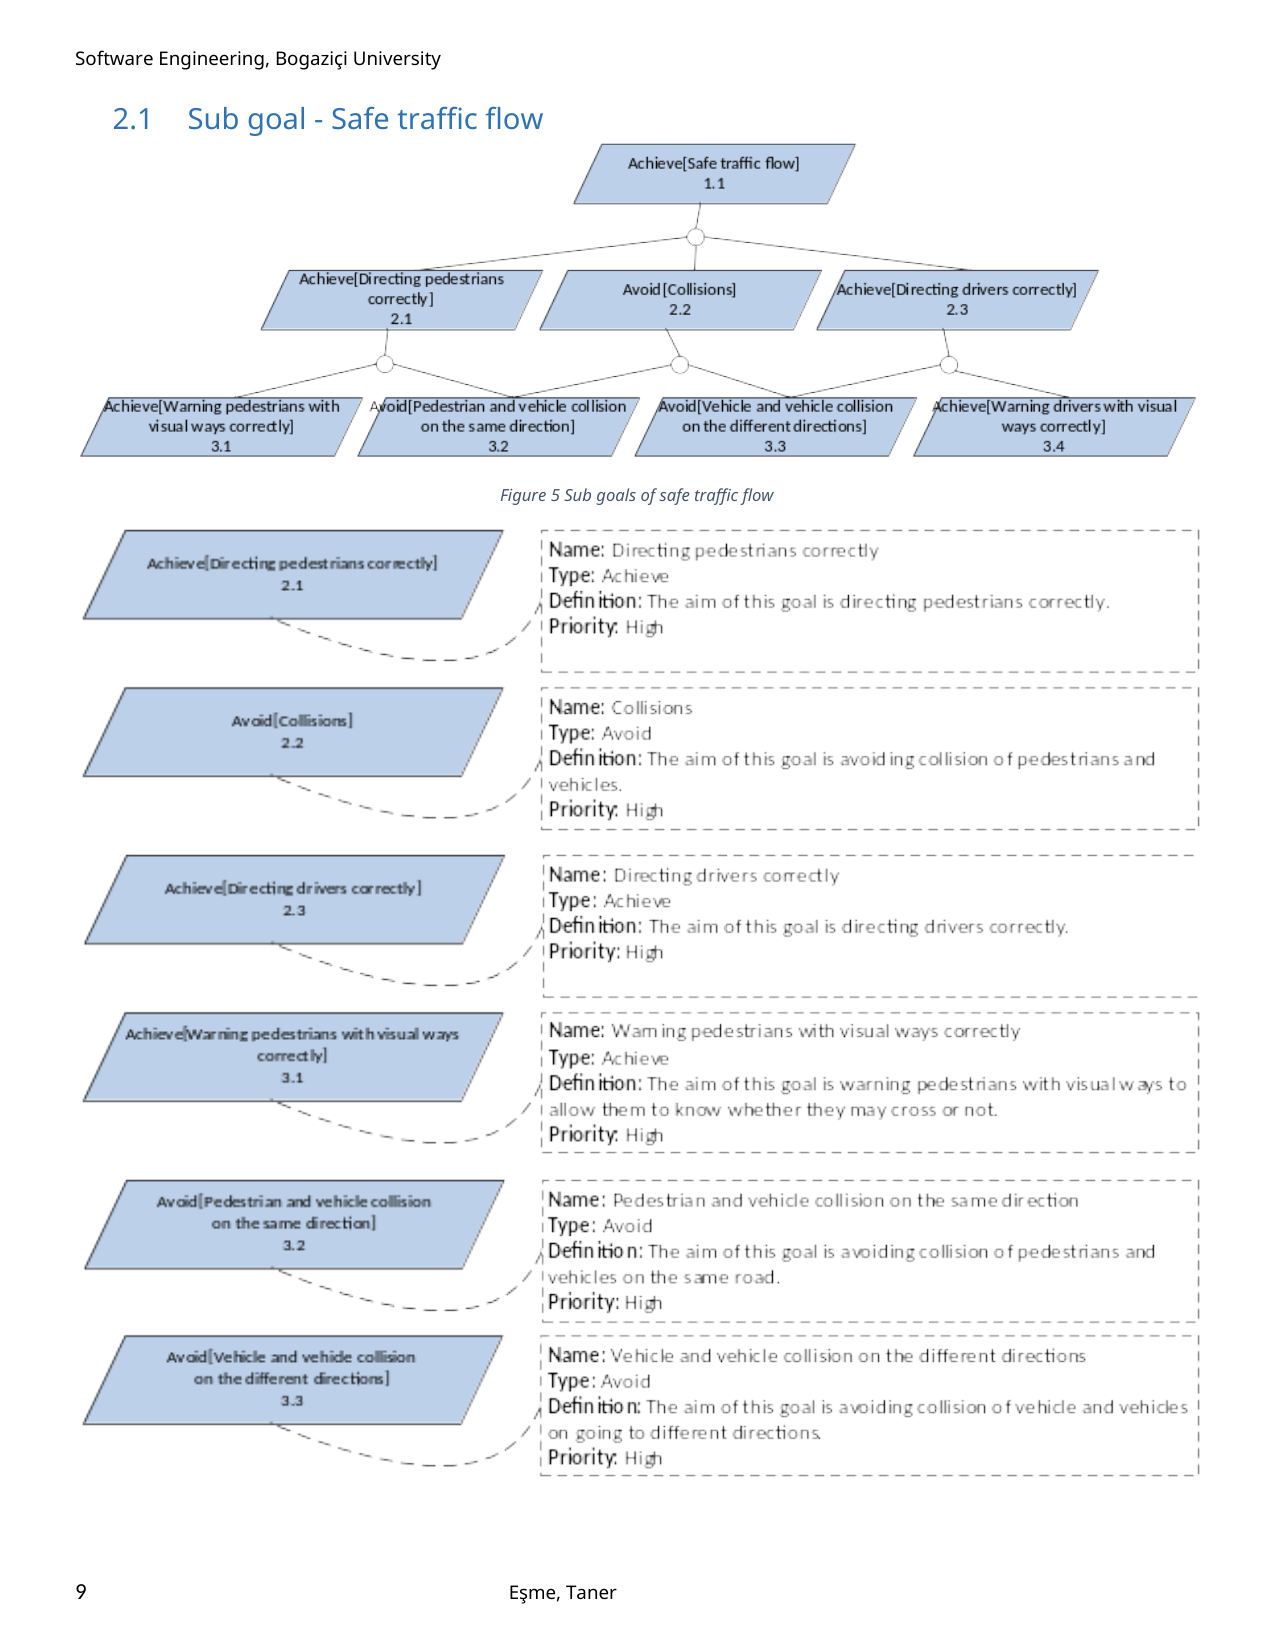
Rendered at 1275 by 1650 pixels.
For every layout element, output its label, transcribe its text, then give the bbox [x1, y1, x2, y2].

text Figure 5 Sub goals of safe traffic flow [75, 483, 1200, 506]
subtitle Sub goal - Safe traffic flow [112, 98, 1200, 138]
